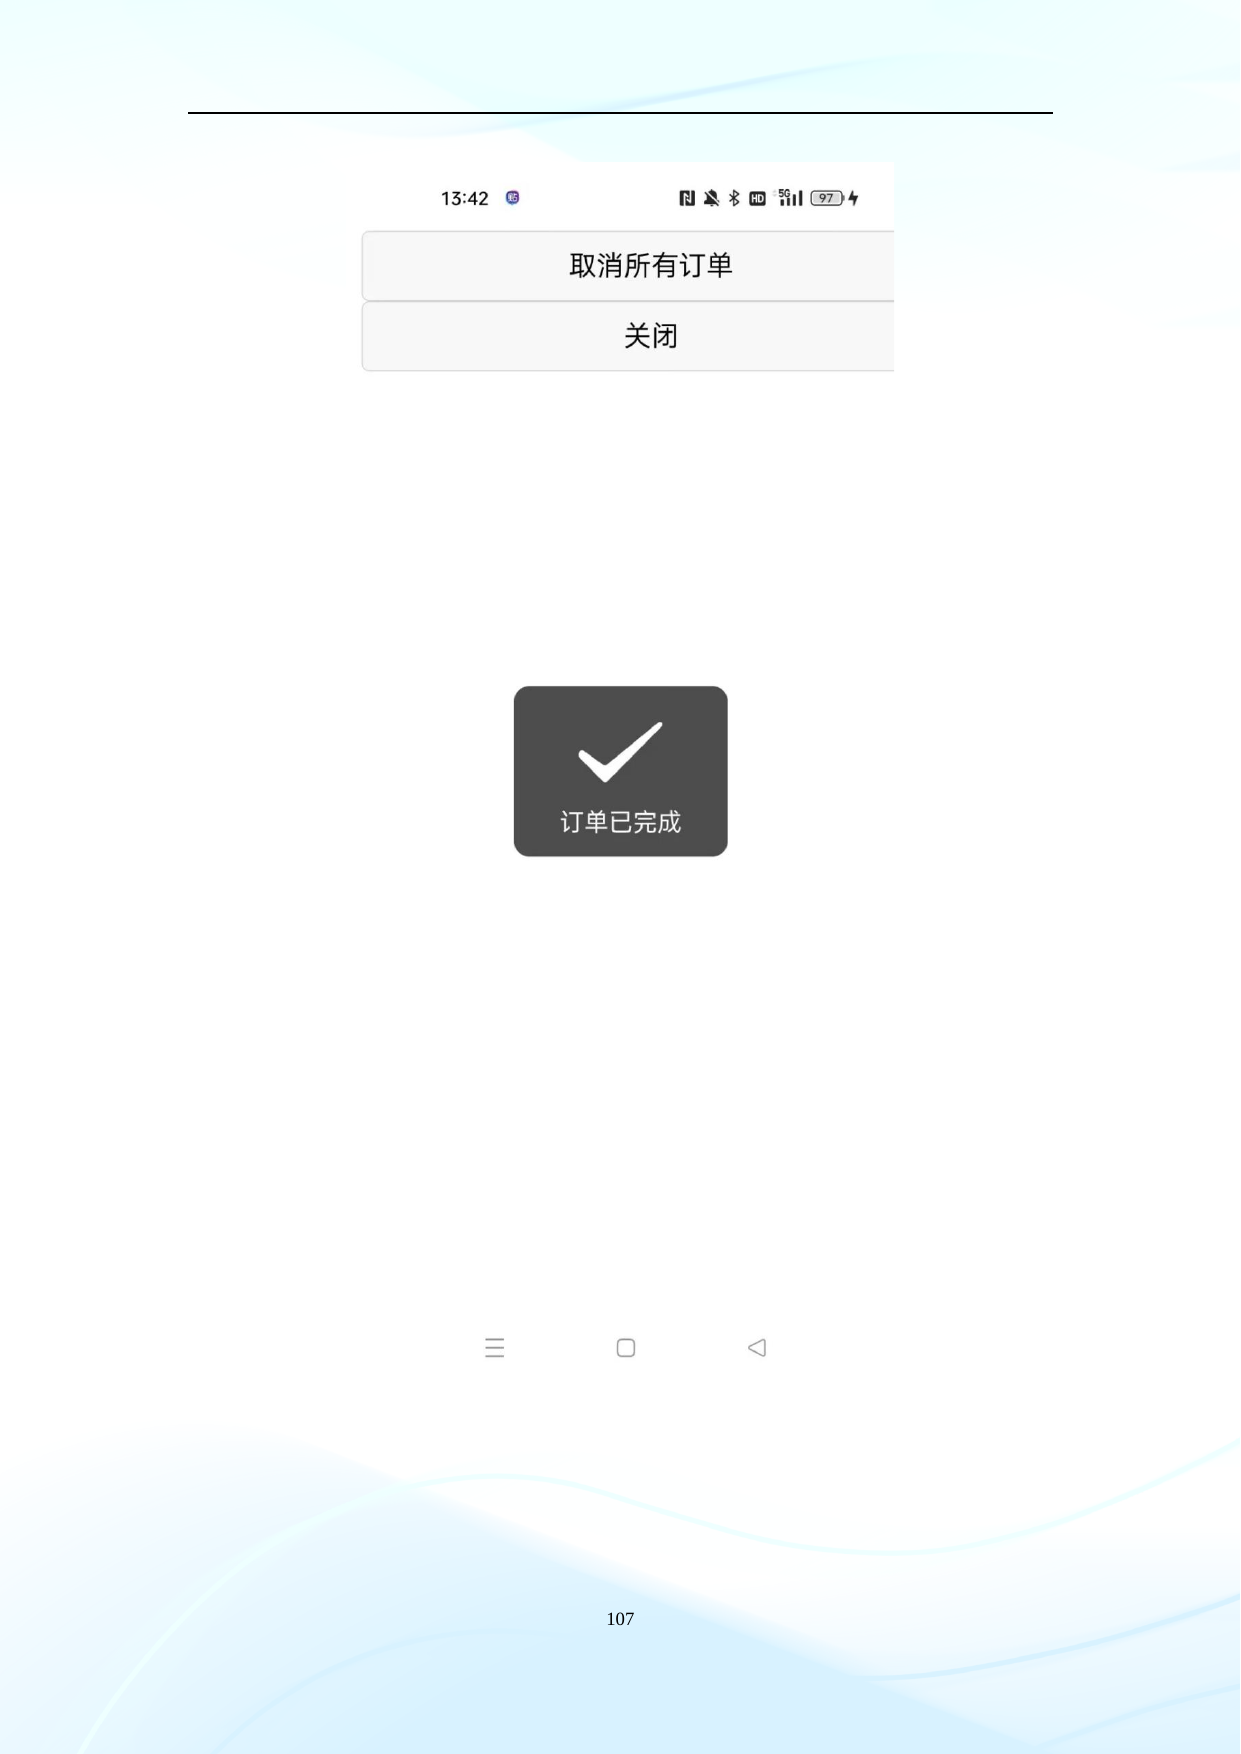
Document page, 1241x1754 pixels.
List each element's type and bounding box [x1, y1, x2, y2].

picture [346, 162, 895, 1381]
